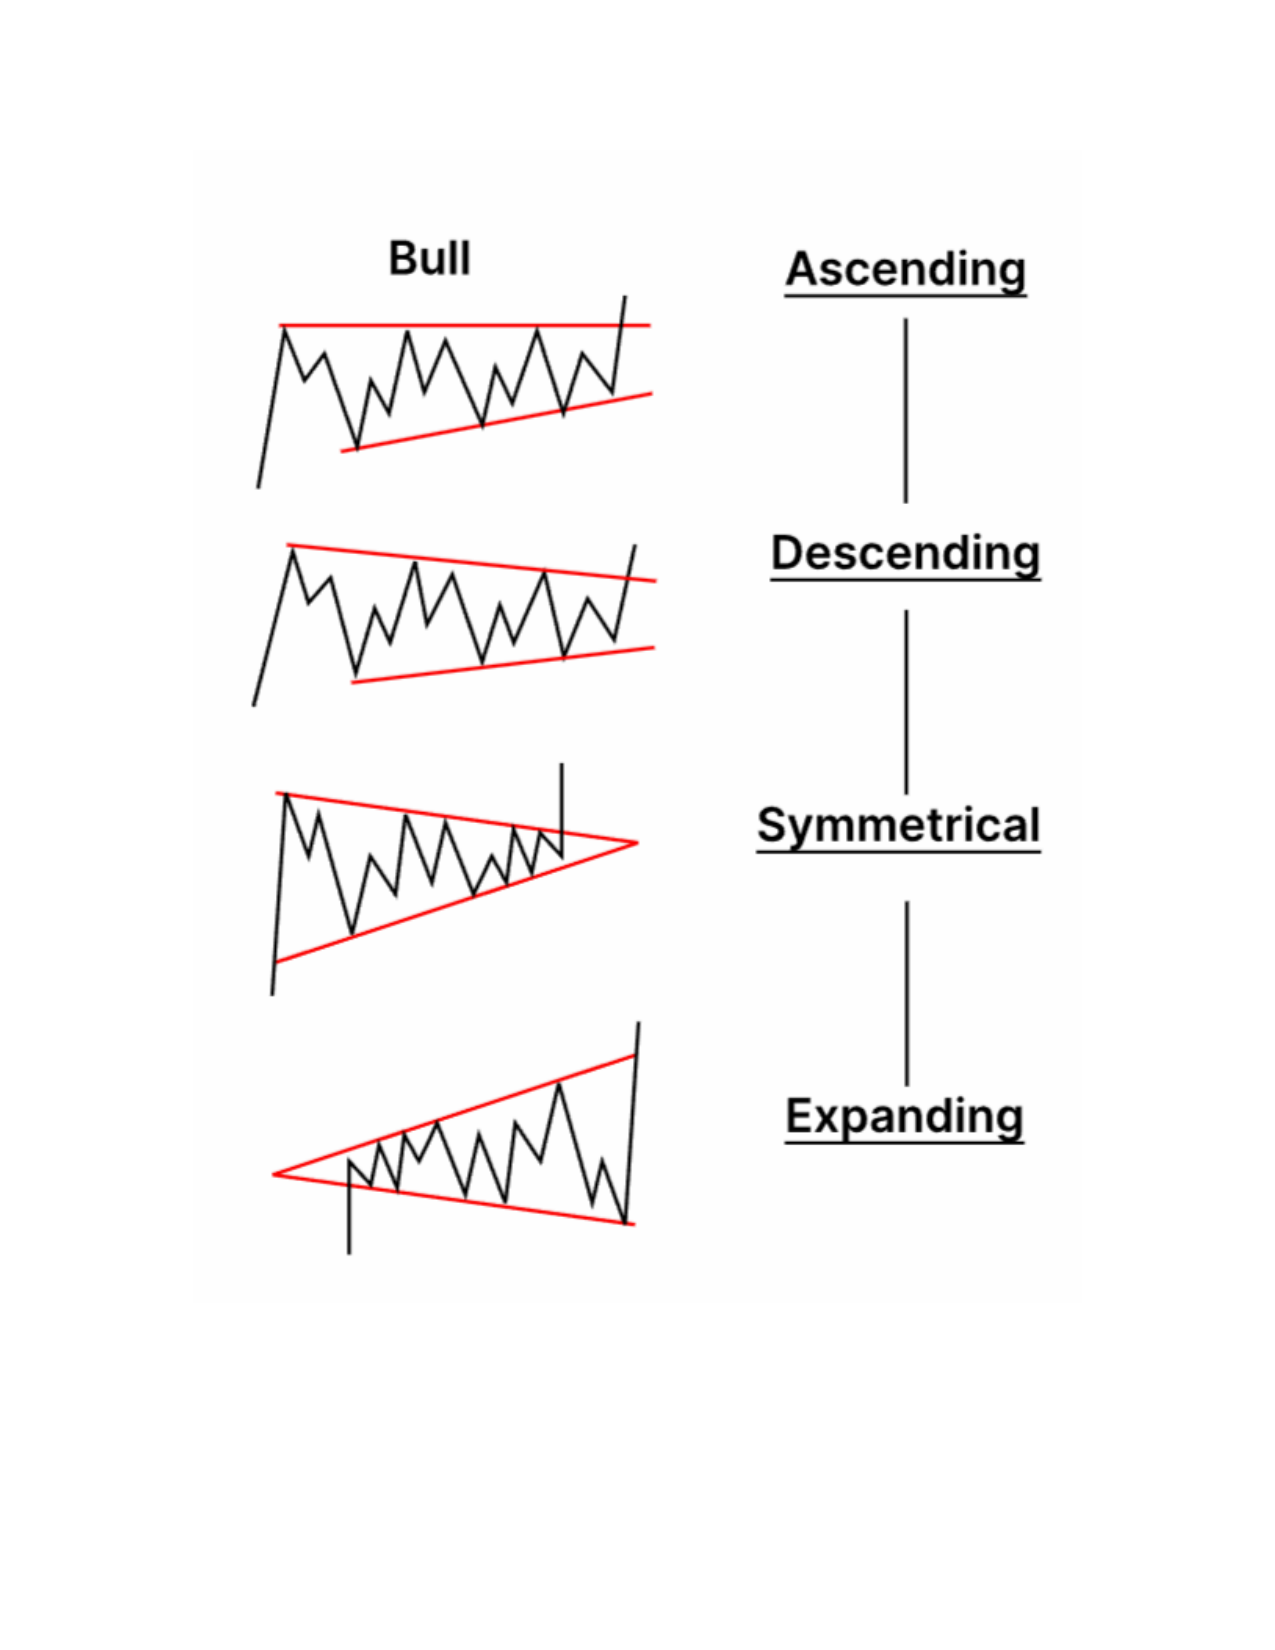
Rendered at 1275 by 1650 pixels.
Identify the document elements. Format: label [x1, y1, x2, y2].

picture [192, 150, 1083, 1303]
